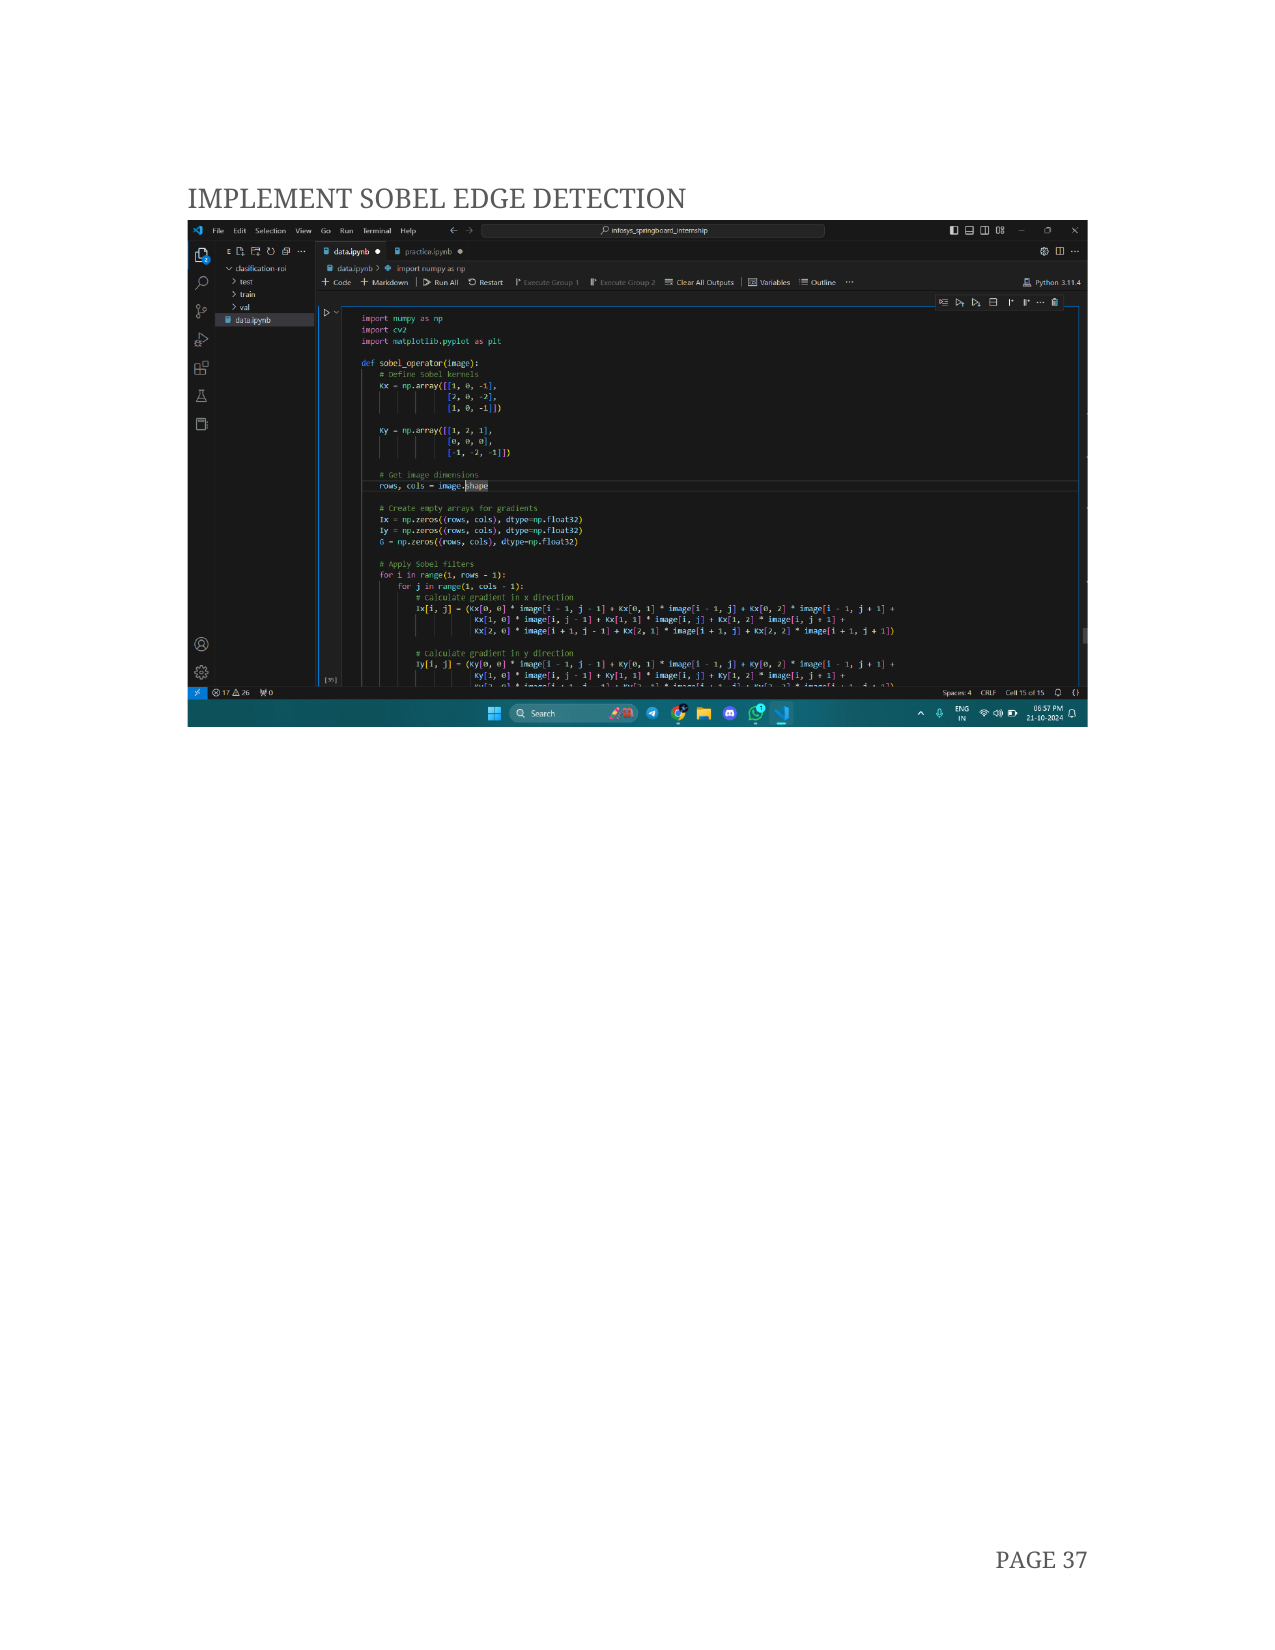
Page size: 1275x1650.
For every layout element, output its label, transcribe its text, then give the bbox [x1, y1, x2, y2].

picture [187, 220, 1088, 727]
subtitle Implement Sobel Edge Detection [187, 180, 1087, 217]
